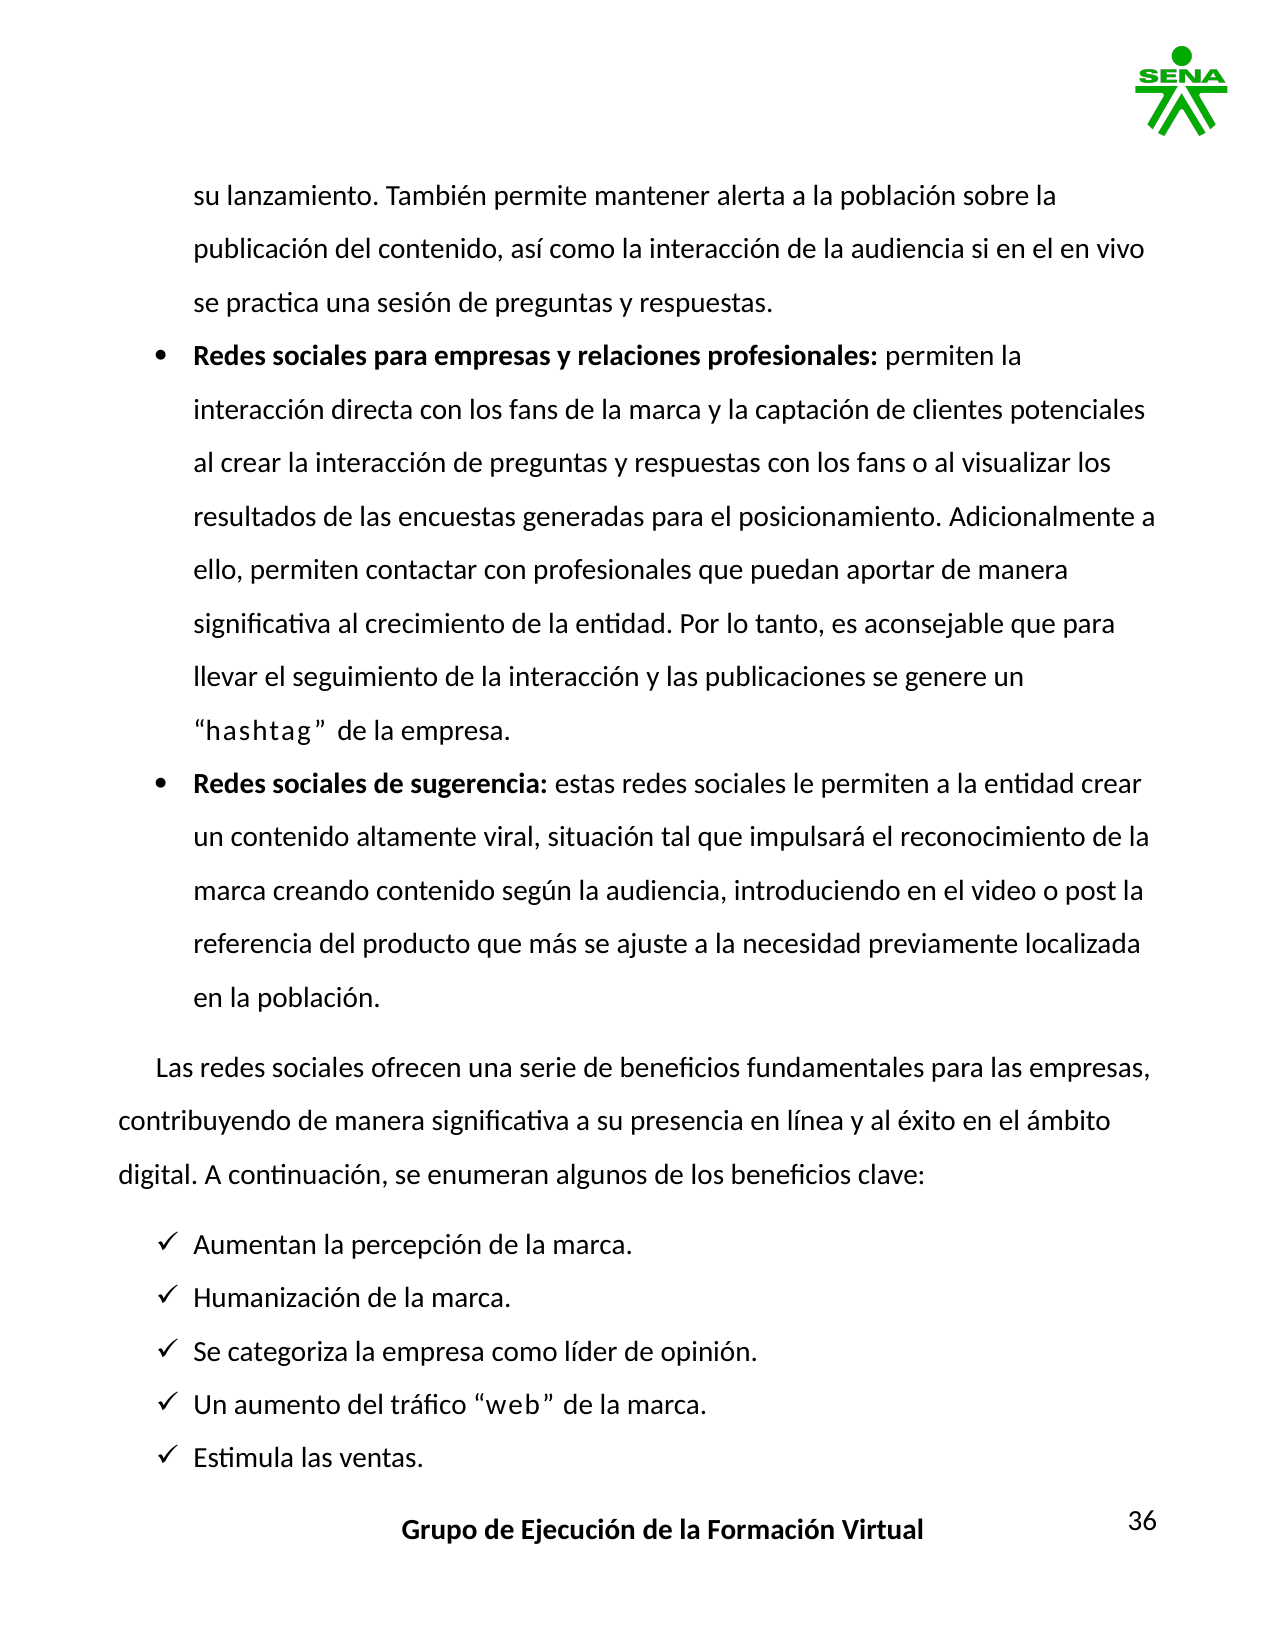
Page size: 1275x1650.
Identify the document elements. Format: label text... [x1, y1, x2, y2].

list Un aumento del tráfico “web” de la marca. [156, 1386, 1157, 1422]
list Redes sociales de sugerencia: estas redes sociales le permiten a la entidad crear un contenido altamente viral, situación tal que impulsará el reconocimiento de la marca creando contenido según la audiencia, introduciendo en el video o post la referencia del producto que más se ajuste a la necesidad previamente localizada en la población. [156, 765, 1157, 1014]
list Se categoriza la empresa como líder de opinión. [156, 1333, 1157, 1368]
list Redes sociales para empresas y relaciones profesionales: permiten la interacción directa con los fans de la marca y la captación de clientes potenciales al crear la interacción de preguntas y respuestas con los fans o al visualizar los resultados de las encuestas generadas para el posicionamiento. Adicionalmente a ello, permiten contactar con profesionales que puedan aportar de manera significativa al crecimiento de la entidad. Por lo tanto, es aconsejable que para llevar el seguimiento de la interacción y las publicaciones se genere un “hashtag” de la empresa. [156, 337, 1157, 747]
text Las redes sociales ofrecen una serie de beneficios fundamentales para las empresas, contribuyendo de manera significativa a su presencia en línea y al éxito en el ámbito digital. A continuación, se enumeran algunos de los beneficios clave: [118, 1049, 1157, 1191]
list Estimula las ventas. [156, 1439, 1157, 1475]
list Humanización de la marca. [156, 1279, 1157, 1315]
list Aumentan la percepción de la marca. [156, 1226, 1157, 1261]
picture [1135, 46, 1228, 136]
